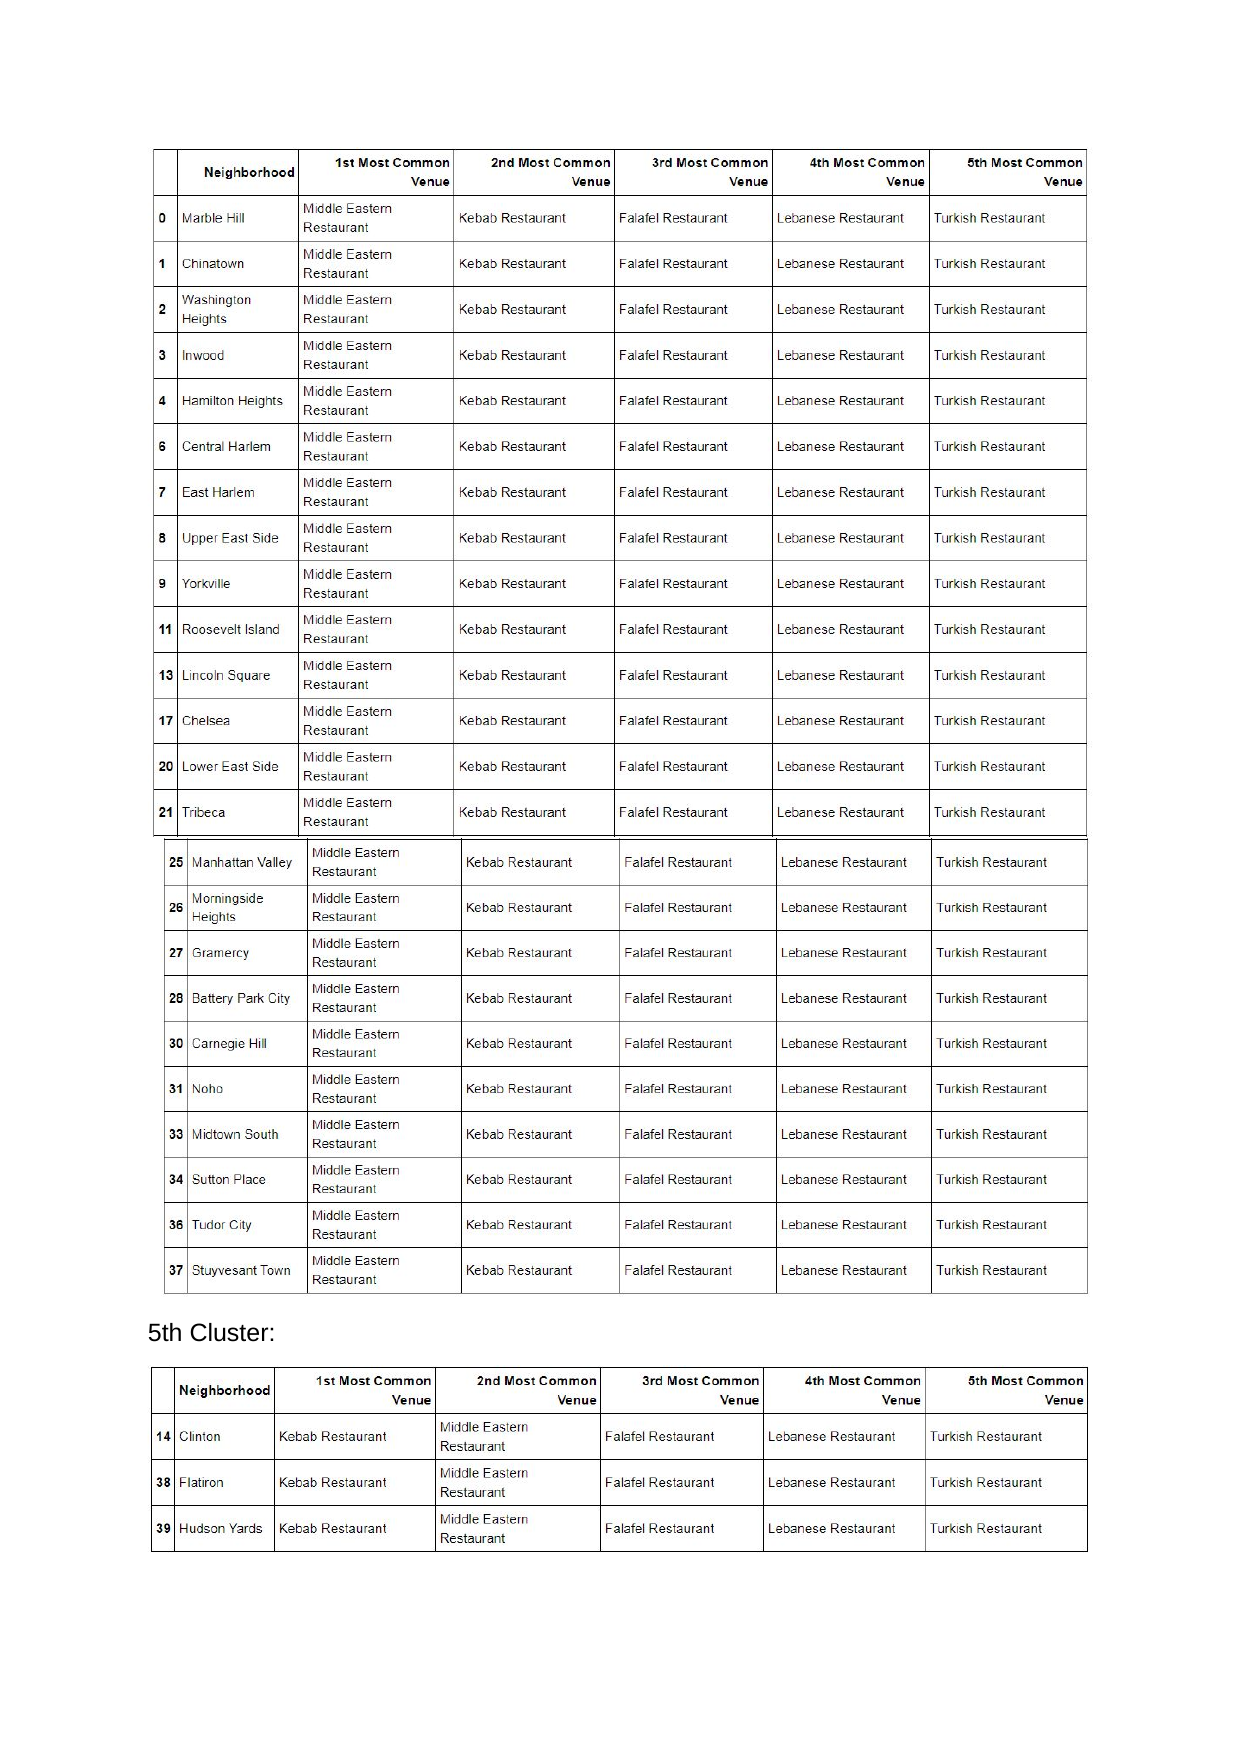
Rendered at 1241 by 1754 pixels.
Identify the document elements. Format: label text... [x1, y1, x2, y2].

picture [147, 838, 1093, 1299]
text 5th Cluster: [148, 1317, 1093, 1346]
picture [147, 147, 1093, 837]
picture [147, 1365, 1093, 1557]
